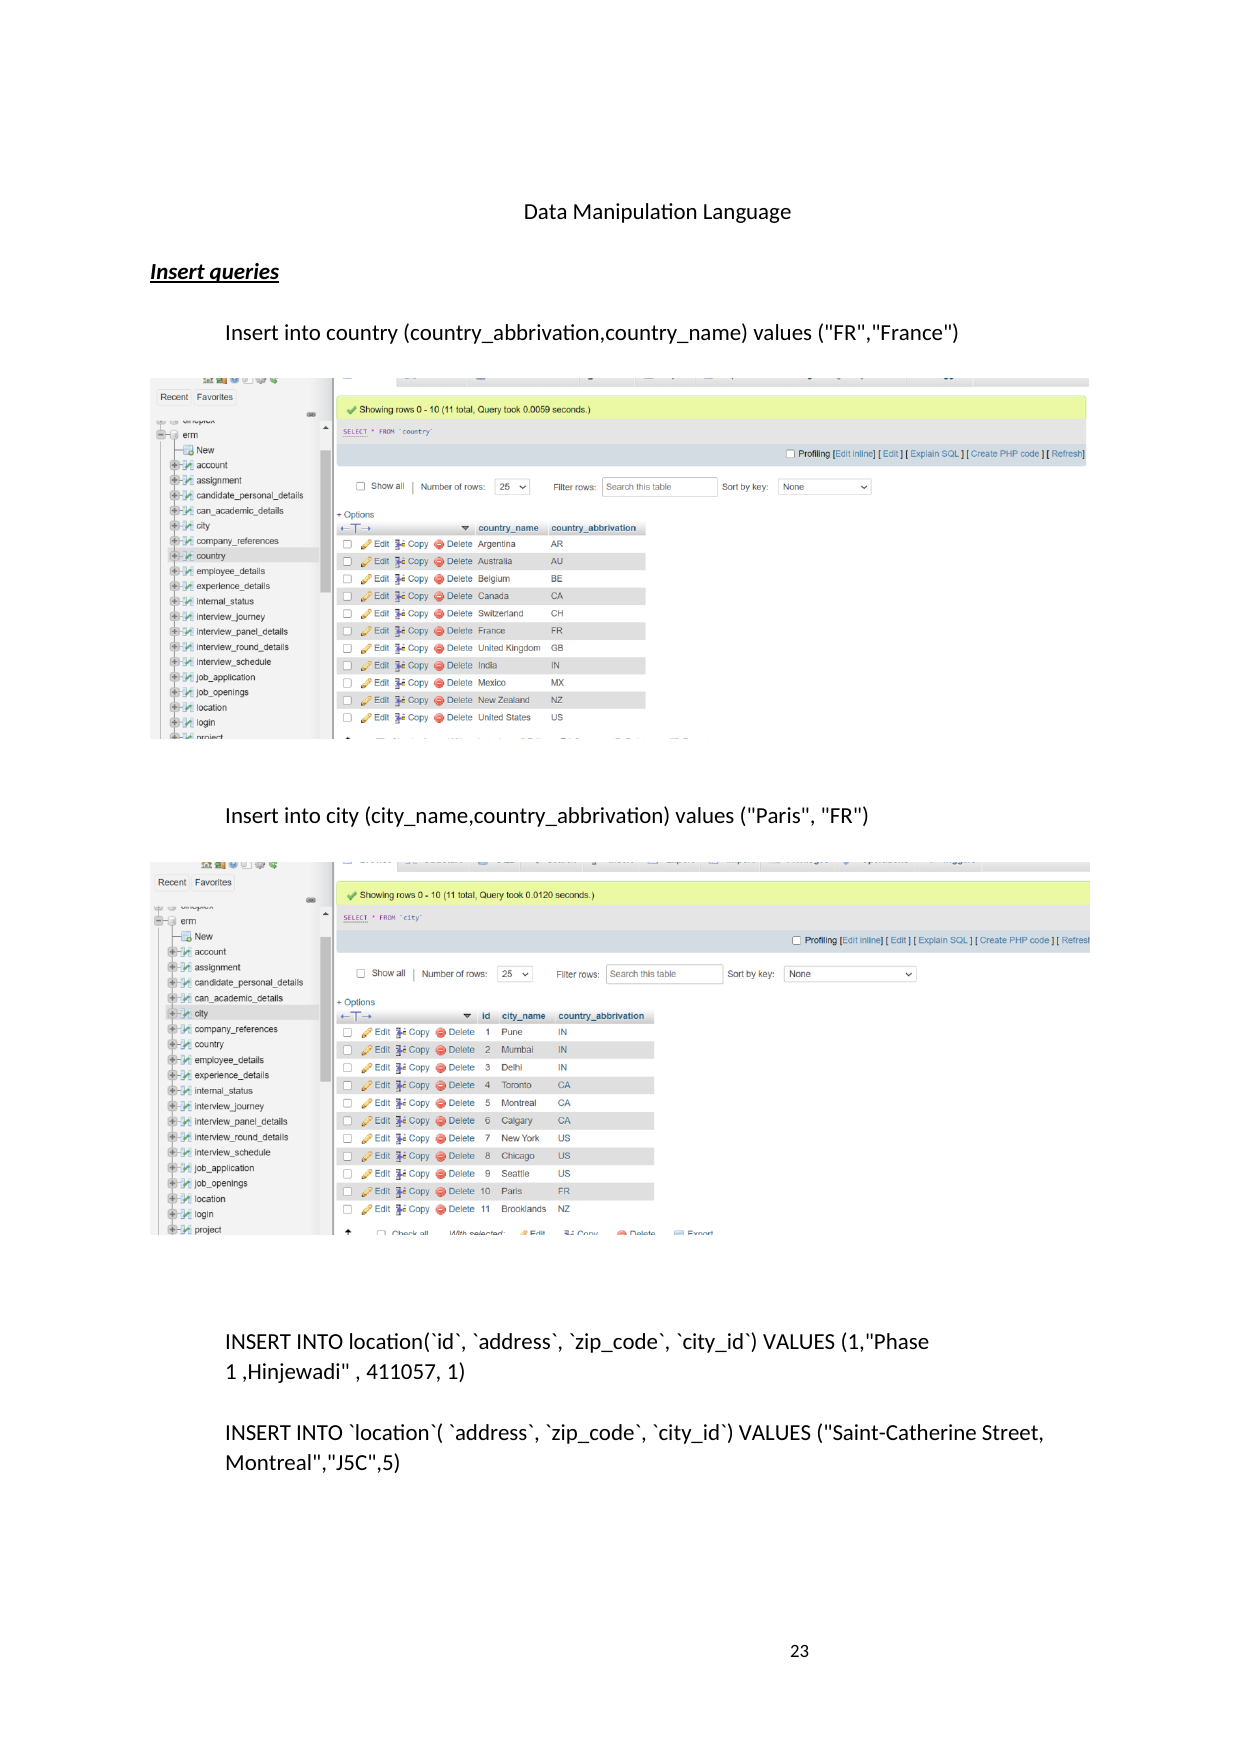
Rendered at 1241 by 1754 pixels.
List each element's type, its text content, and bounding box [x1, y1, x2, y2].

list INSERT INTO `location`( `address`, `zip_code`, `city_id`) VALUES ("Saint-Catherine Street, Montreal","J5C",5) [225, 1418, 1090, 1476]
list Data Manipulation Language [225, 197, 1090, 225]
list Insert into city (city_name,country_abbrivation) values ("Paris", "FR") [225, 802, 1090, 830]
list Insert into country (country_abbrivation,country_name) values ("FR","France") [225, 318, 1090, 346]
picture [150, 378, 1089, 739]
picture [150, 862, 1090, 1235]
list INSERT INTO location(`id`, `address`, `zip_code`, `city_id`) VALUES (1,"Phase 1 ,Hinjewadi" , 411057, 1) [225, 1327, 1090, 1385]
list Insert queries [150, 257, 1090, 285]
